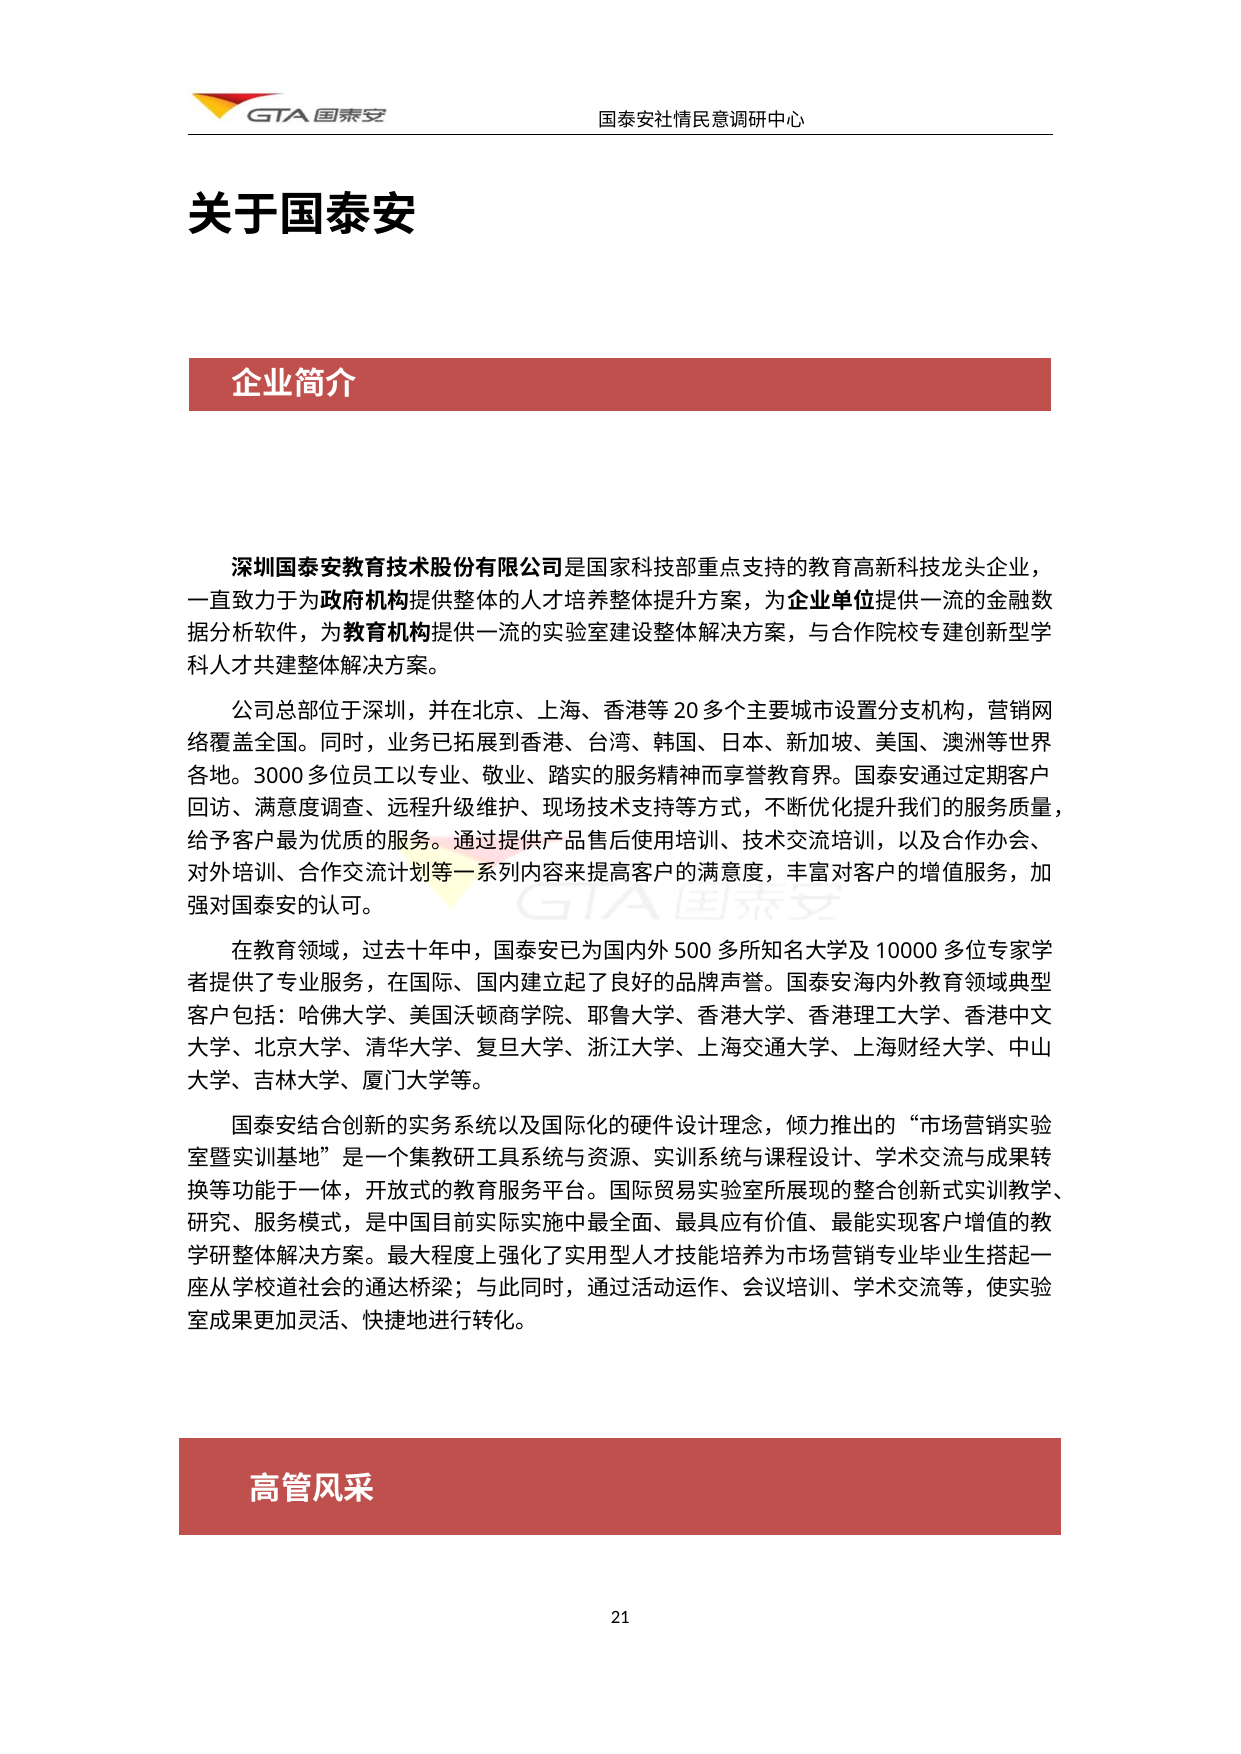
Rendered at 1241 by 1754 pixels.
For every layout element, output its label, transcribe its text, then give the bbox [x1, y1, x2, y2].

table_header 高管风采 [179, 1438, 1061, 1535]
subtitle 关于国泰安 [187, 162, 1053, 259]
picture [187, 88, 395, 126]
text 深圳国泰安教育技术股份有限公司是国家科技部重点支持的教育高新科技龙头企业，一直致力于为政府机构提供整体的人才培养整体提升方案，为企业单位提供一流的金融数据分析软件，为教育机构提供一流的实验室建设整体解决方案，与合作院校专建创新型学科人才共建整体解决方案。 [187, 387, 1053, 680]
text 国泰安结合创新的实务系统以及国际化的硬件设计理念，倾力推出的“市场营销实验室暨实训基地”是一个集教研工具系统与资源、实训系统与课程设计、学术交流与成果转换等功能于一体，开放式的教育服务平台。国际贸易实验室所展现的整合创新式实训教学、研究、服务模式，是中国目前实际实施中最全面、最具应有价值、最能实现客户增值的教学研整体解决方案。最大程度上强化了实用型人才技能培养为市场营销专业毕业生搭起一座从学校道社会的通达桥梁；与此同时，通过活动运作、会议培训、学术交流等，使实验室成果更加灵活、快捷地进行转化。 [187, 1107, 1053, 1335]
text 在教育领域，过去十年中，国泰安已为国内外500 多所知名大学及10000 多位专家学者提供了专业服务，在国际、国内建立起了良好的品牌声誉。国泰安海内外教育领域典型客户包括：哈佛大学、美国沃顿商学院、耶鲁大学、香港大学、香港理工大学、香港中文大学、北京大学、清华大学、复旦大学、浙江大学、上海交通大学、上海财经大学、中山大学、吉林大学、厦门大学等。 [187, 932, 1053, 1095]
table_header 企业简介 [189, 358, 1051, 411]
text 公司总部位于深圳，并在北京、上海、香港等20多个主要城市设置分支机构，营销网络覆盖全国。同时，业务已拓展到香港、台湾、韩国、日本、新加坡、美国、澳洲等世界各地。3000多位员工以专业、敬业、踏实的服务精神而享誉教育界。国泰安通过定期客户回访、满意度调查、远程升级维护、现场技术支持等方式，不断优化提升我们的服务质量，给予客户最为优质的服务。通过提供产品售后使用培训、技术交流培训，以及合作办会、对外培训、合作交流计划等一系列内容来提高客户的满意度，丰富对客户的增值服务，加强对国泰安的认可。 [187, 692, 1053, 920]
